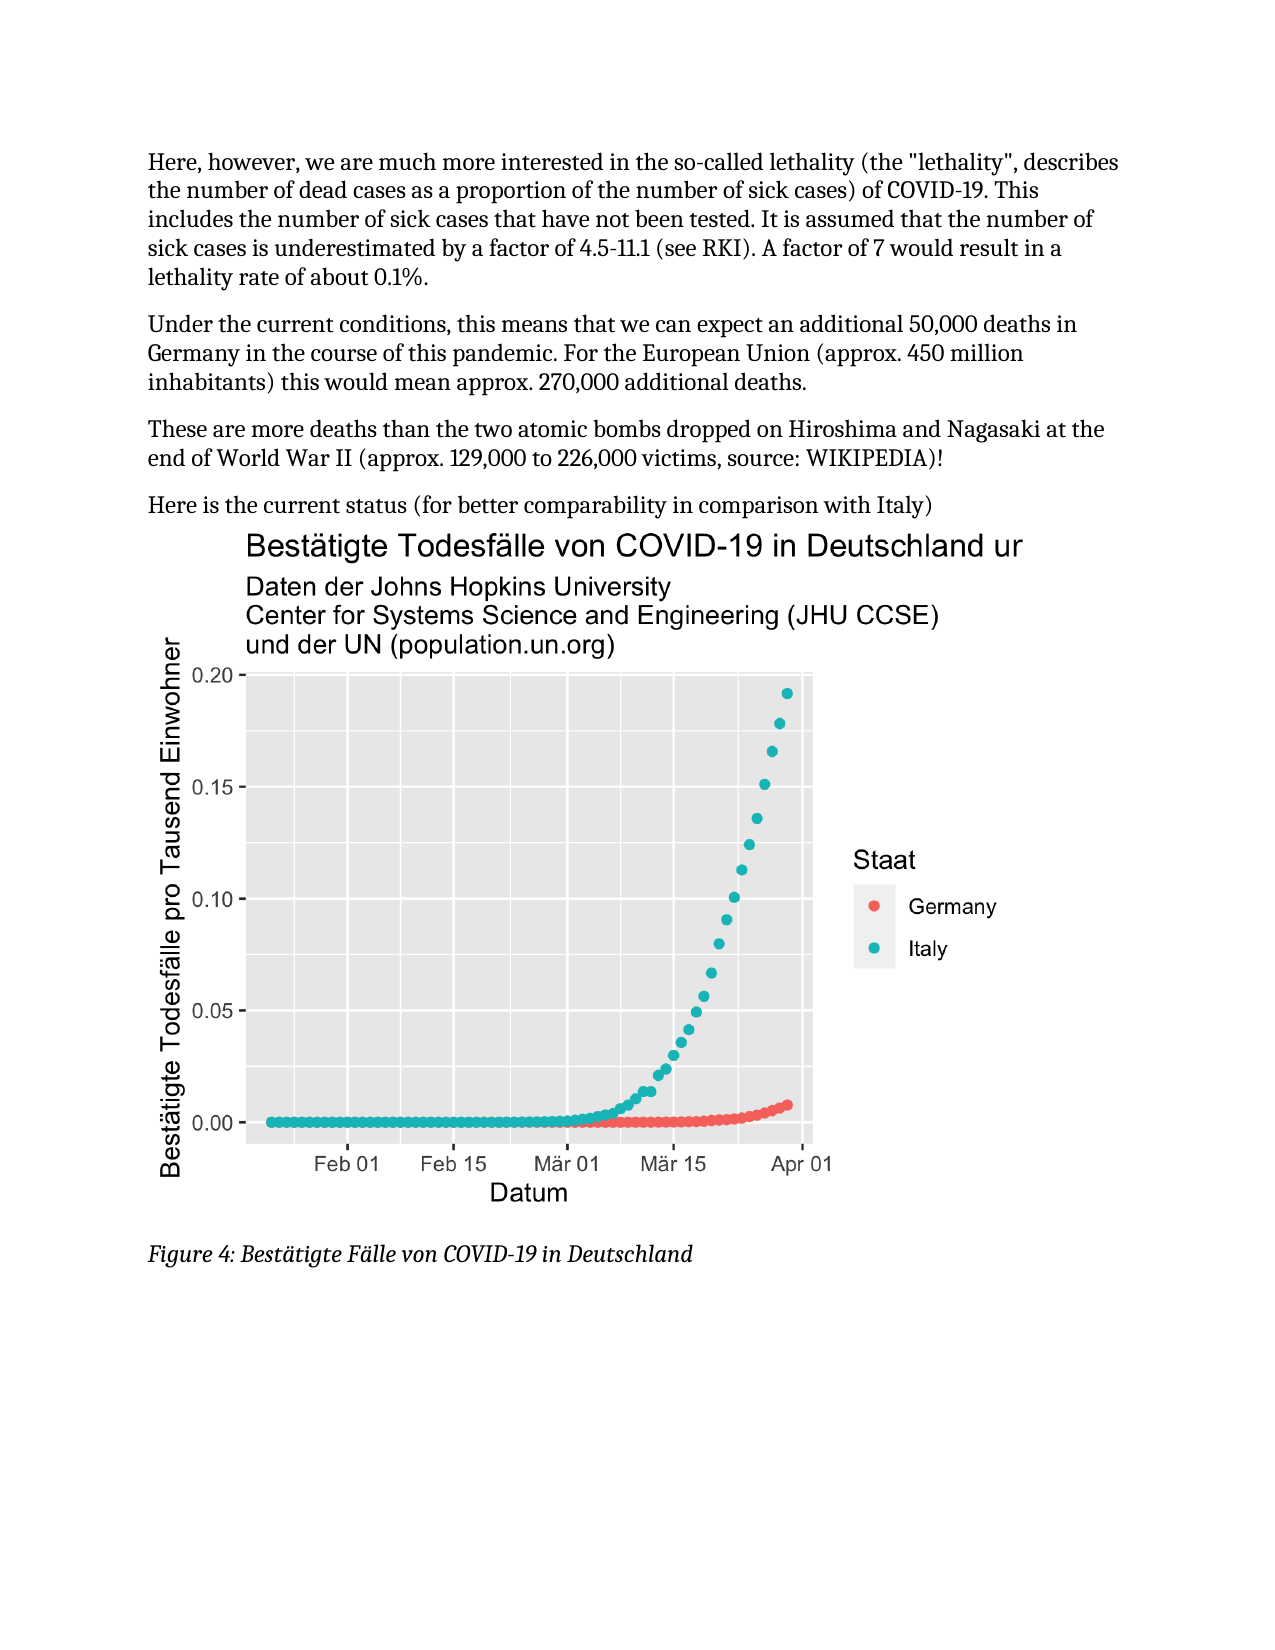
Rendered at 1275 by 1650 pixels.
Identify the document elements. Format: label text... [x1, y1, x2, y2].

text These are more deaths than the two atomic bombs dropped on Hiroshima and Nagasaki at the end of World War II (approx. 129,000 to 226,000 victims, source: WIKIPEDIA)! [148, 415, 1127, 473]
text Here, however, we are much more interested in the so-called lethality (the "lethality", describes the number of dead cases as a proportion of the number of sick cases) of COVID-19. This includes the number of sick cases that have not been tested. It is assumed that the number of sick cases is underestimated by a factor of 4.5-11.1 (see RKI). A factor of 7 would result in a lethality rate of about 0.1%. [148, 148, 1127, 291]
text Under the current conditions, this means that we can expect an additional 50,000 deaths in Germany in the course of this pandemic. For the European Union (approx. 450 million inhabitants) this would mean approx. 270,000 additional deaths. [148, 310, 1127, 396]
text Figure 4: Bestätigte Fälle von COVID-19 in Deutschland [148, 1240, 1127, 1269]
picture [147, 520, 1023, 1220]
